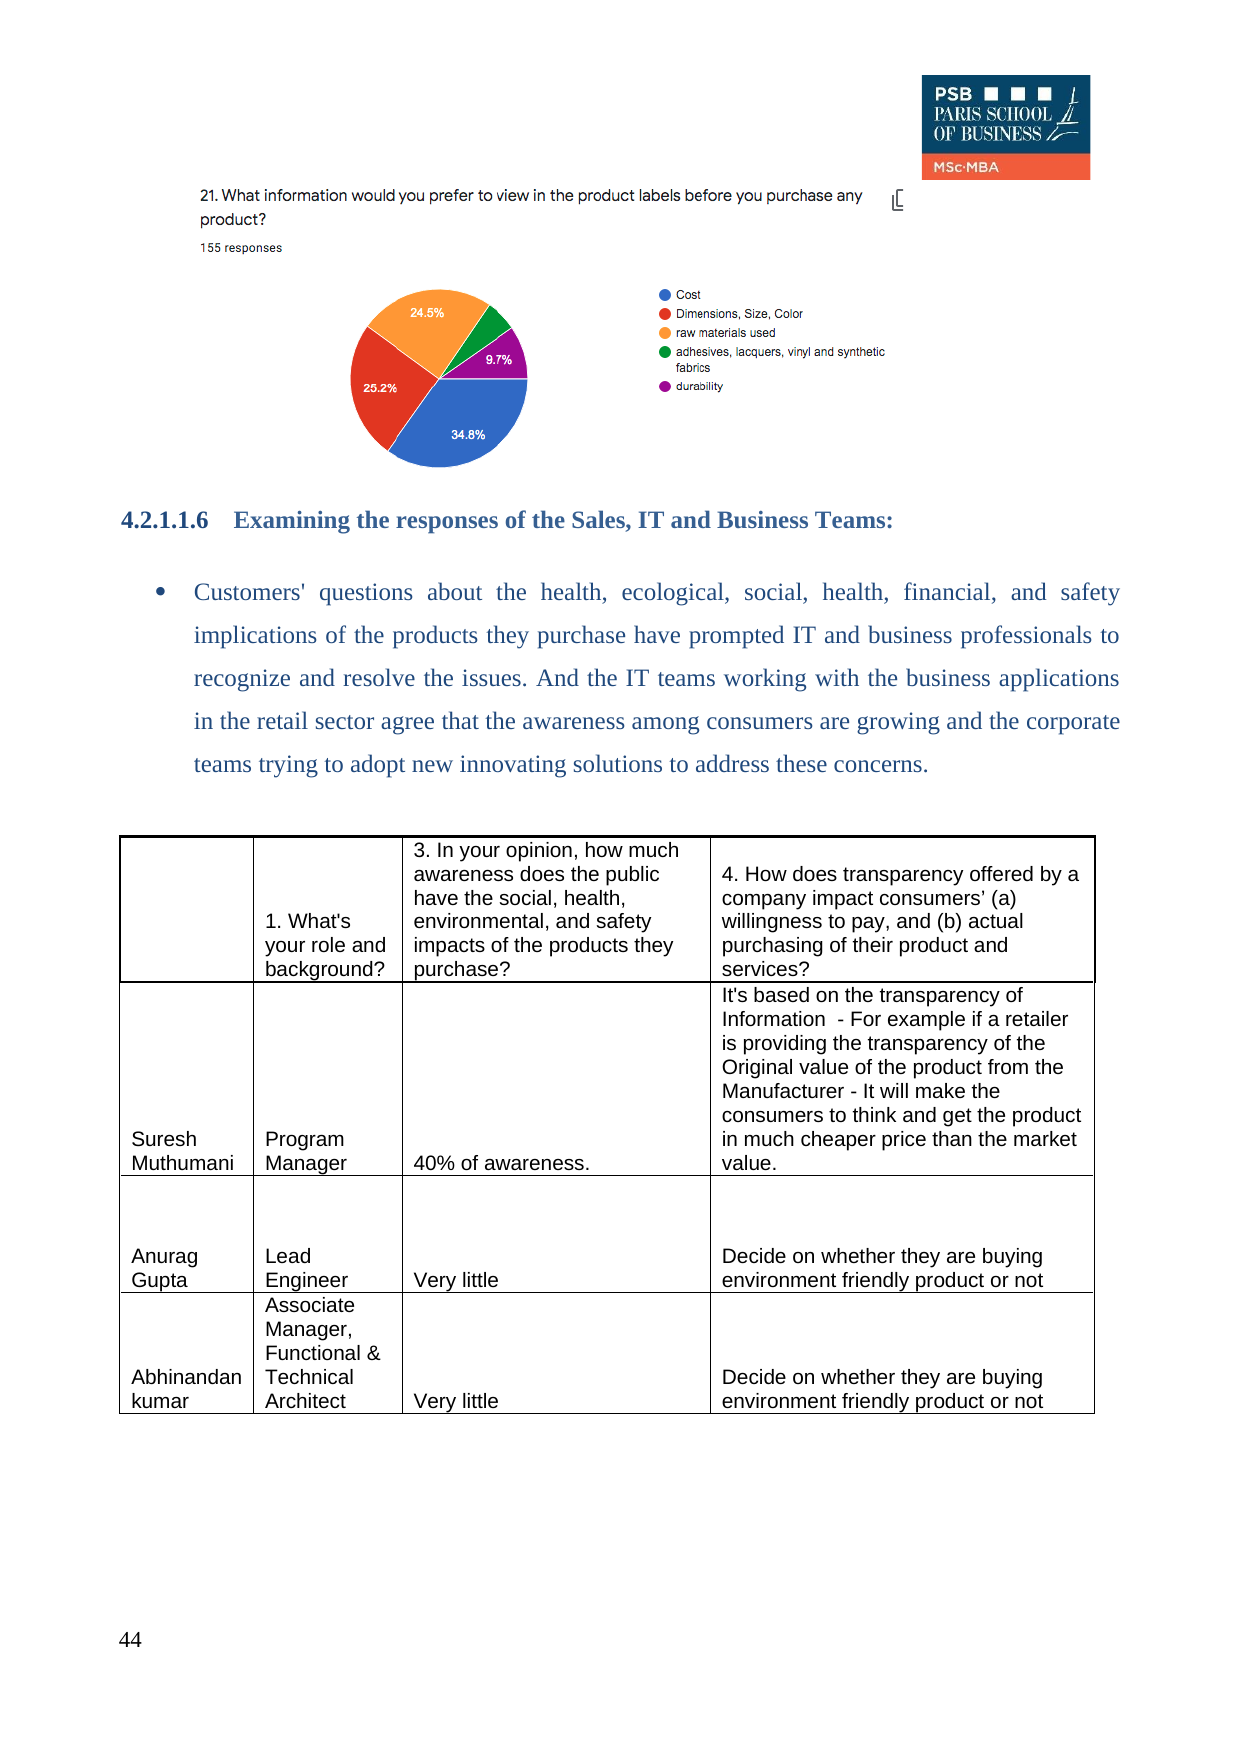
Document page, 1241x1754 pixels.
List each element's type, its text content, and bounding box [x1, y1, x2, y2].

table_cell 40% of awareness. [403, 983, 710, 1175]
table_cell Decide on whether they are buying environment friendly product or not [711, 1175, 1094, 1292]
table_cell Very little [403, 1176, 710, 1292]
table_cell Lead Engineer [254, 1176, 402, 1292]
table_header [121, 838, 253, 981]
table_cell Decide on whether they are buying environment friendly product or not [711, 1292, 1094, 1413]
table_cell Very little [403, 1293, 710, 1413]
table_header 3. In your opinion, how much awareness does the public have the social, health, environmental, and safety impacts of the products they purchase? [403, 838, 710, 981]
table_cell Program Manager [254, 983, 402, 1175]
table_header 1. What's your role and background? [254, 838, 402, 981]
table_cell It's based on the transparency of Information - For example if a retailer is providing the transparency of the Original value of the product from the Manufacturer - It will make the consumers to think and get the product in much cheaper price than the market value. [711, 981, 1094, 1175]
table_cell Abhinandan kumar [120, 1292, 253, 1413]
table_header 4. How does transparency offered by a company impact consumers’ (a) willingness to pay, and (b) actual purchasing of their product and services? [711, 838, 1094, 981]
table_cell Associate Manager, Functional & Technical Architect [254, 1293, 402, 1413]
list Customers' questions about the health, ecological, social, health, financial, and safety implications of the products they purchase have prompted IT and business professionals to recognize and resolve the issues. And the IT teams working with the business applications in the retail sector agree that the awareness among consumers are growing and the corporate teams trying to adopt new innovating solutions to address these concerns. [156, 577, 1121, 778]
table_cell Anurag Gupta [120, 1175, 253, 1292]
table_cell Suresh Muthumani [120, 983, 253, 1175]
picture [193, 179, 904, 491]
picture [921, 75, 1091, 180]
subtitle Examining the responses of the Sales, IT and Business Teams: [121, 505, 1121, 533]
